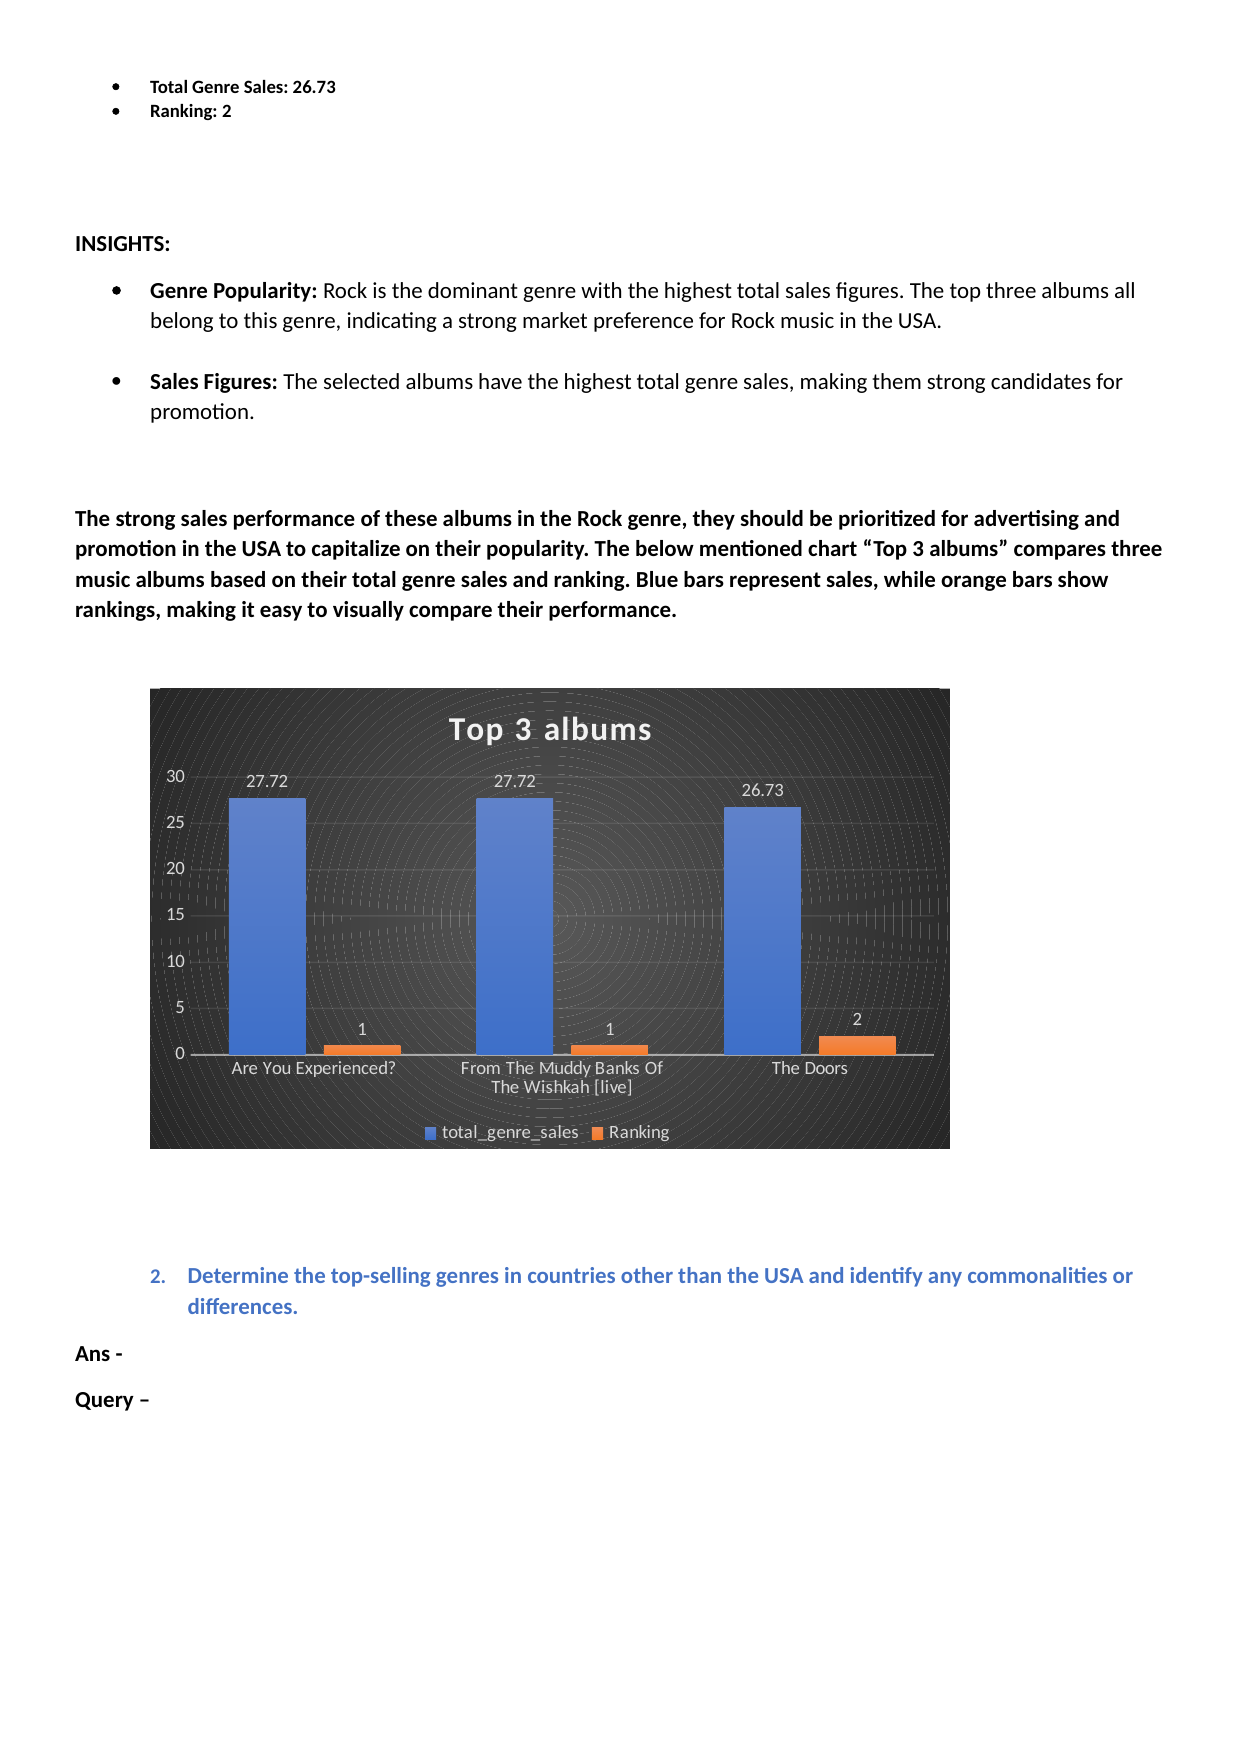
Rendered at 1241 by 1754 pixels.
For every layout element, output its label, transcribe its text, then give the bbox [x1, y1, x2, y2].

text Ans - [75, 1339, 1165, 1367]
text INSIGHTS: [75, 229, 1165, 257]
list Determine the top-selling genres in countries other than the USA and identify any commonalities or differences. [150, 1262, 1165, 1320]
list Sales Figures: The selected albums have the highest total genre sales, making them strong candidates for promotion. [112, 367, 1165, 425]
text Query – [75, 1386, 1165, 1414]
list Ranking: 2 [112, 100, 1165, 123]
text The strong sales performance of these albums in the Rock genre, they should be prioritized for advertising and promotion in the USA to capitalize on their popularity. The below mentioned chart “Top 3 albums” compares three music albums based on their total genre sales and ranking. Blue bars represent sales, while orange bars show rankings, making it easy to visually compare their performance. [75, 504, 1165, 623]
list Total Genre Sales: 26.73 [112, 75, 1165, 98]
list Genre Popularity: Rock is the dominant genre with the highest total sales figures. The top three albums all belong to this genre, indicating a strong market preference for Rock music in the USA. [112, 276, 1165, 334]
